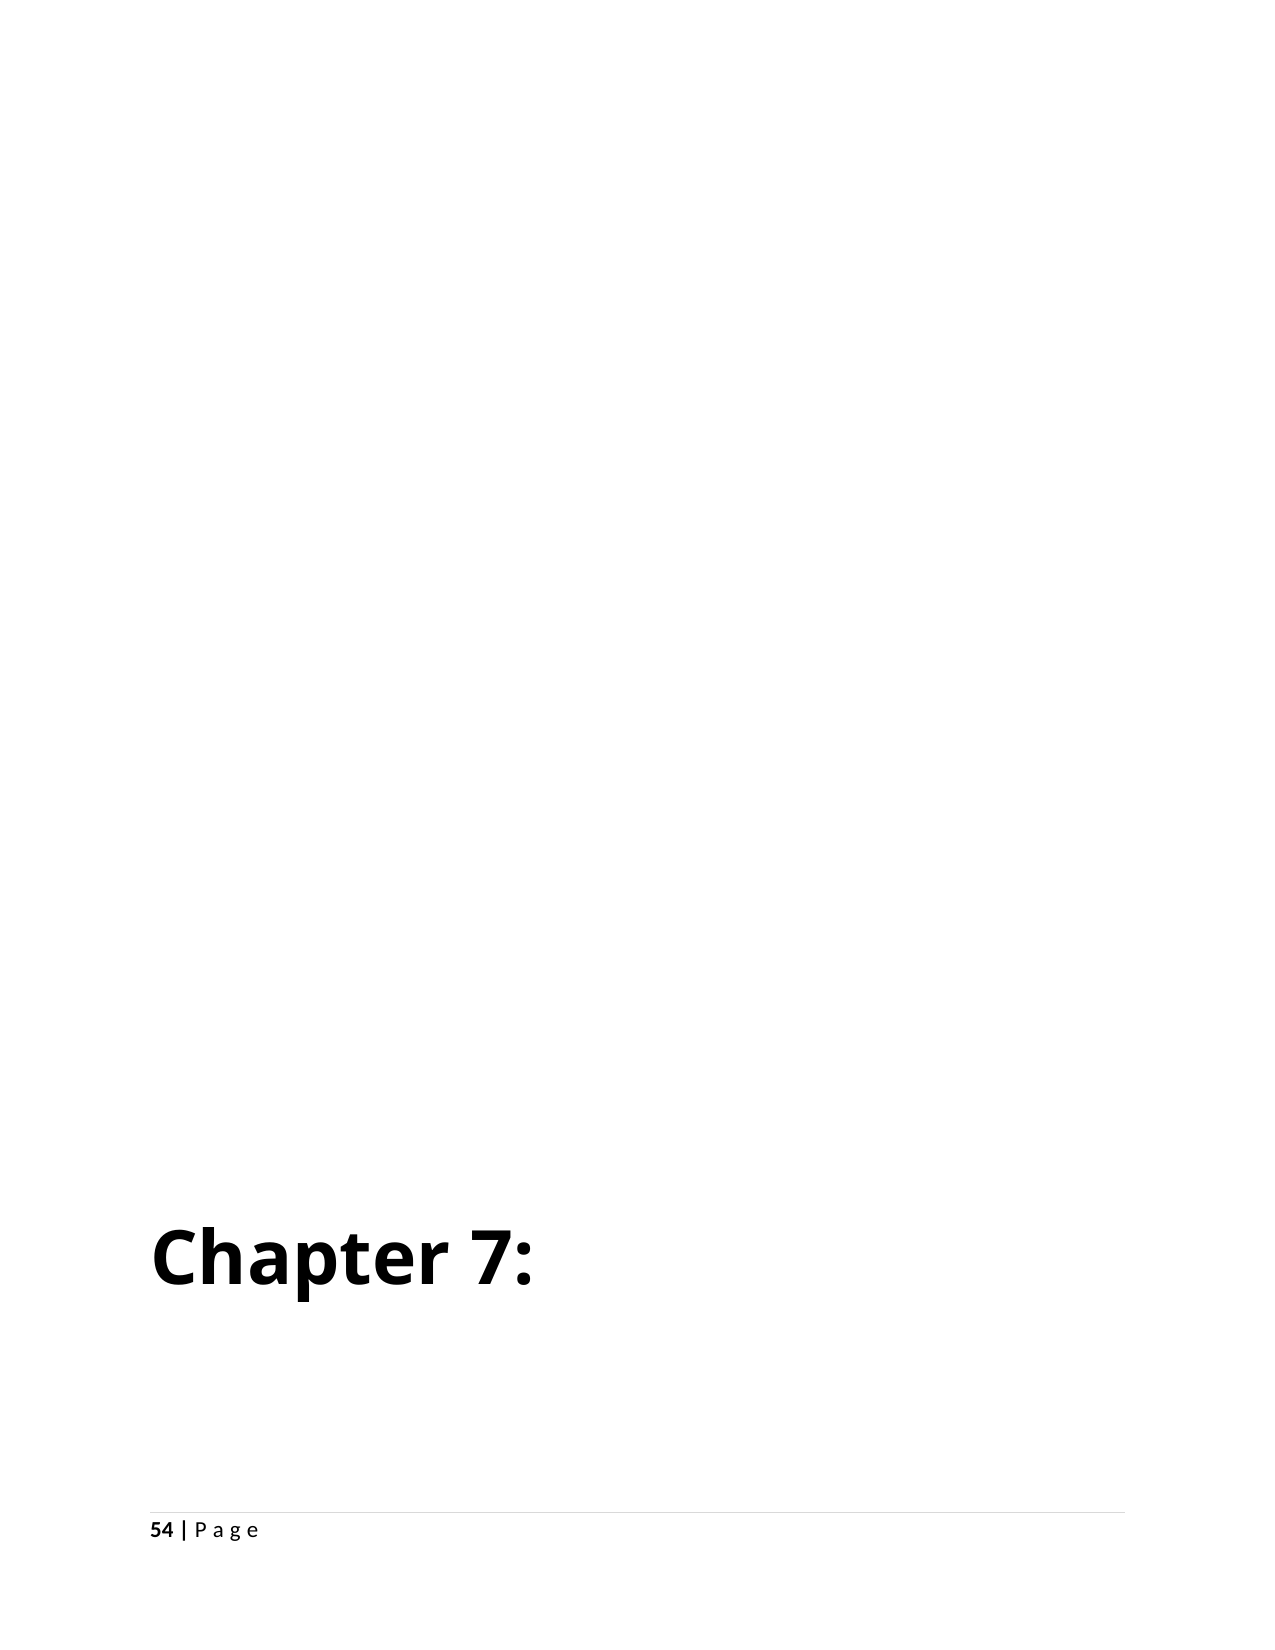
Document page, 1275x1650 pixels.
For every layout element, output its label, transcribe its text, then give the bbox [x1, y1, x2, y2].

text Chapter 7: [150, 1204, 1125, 1307]
